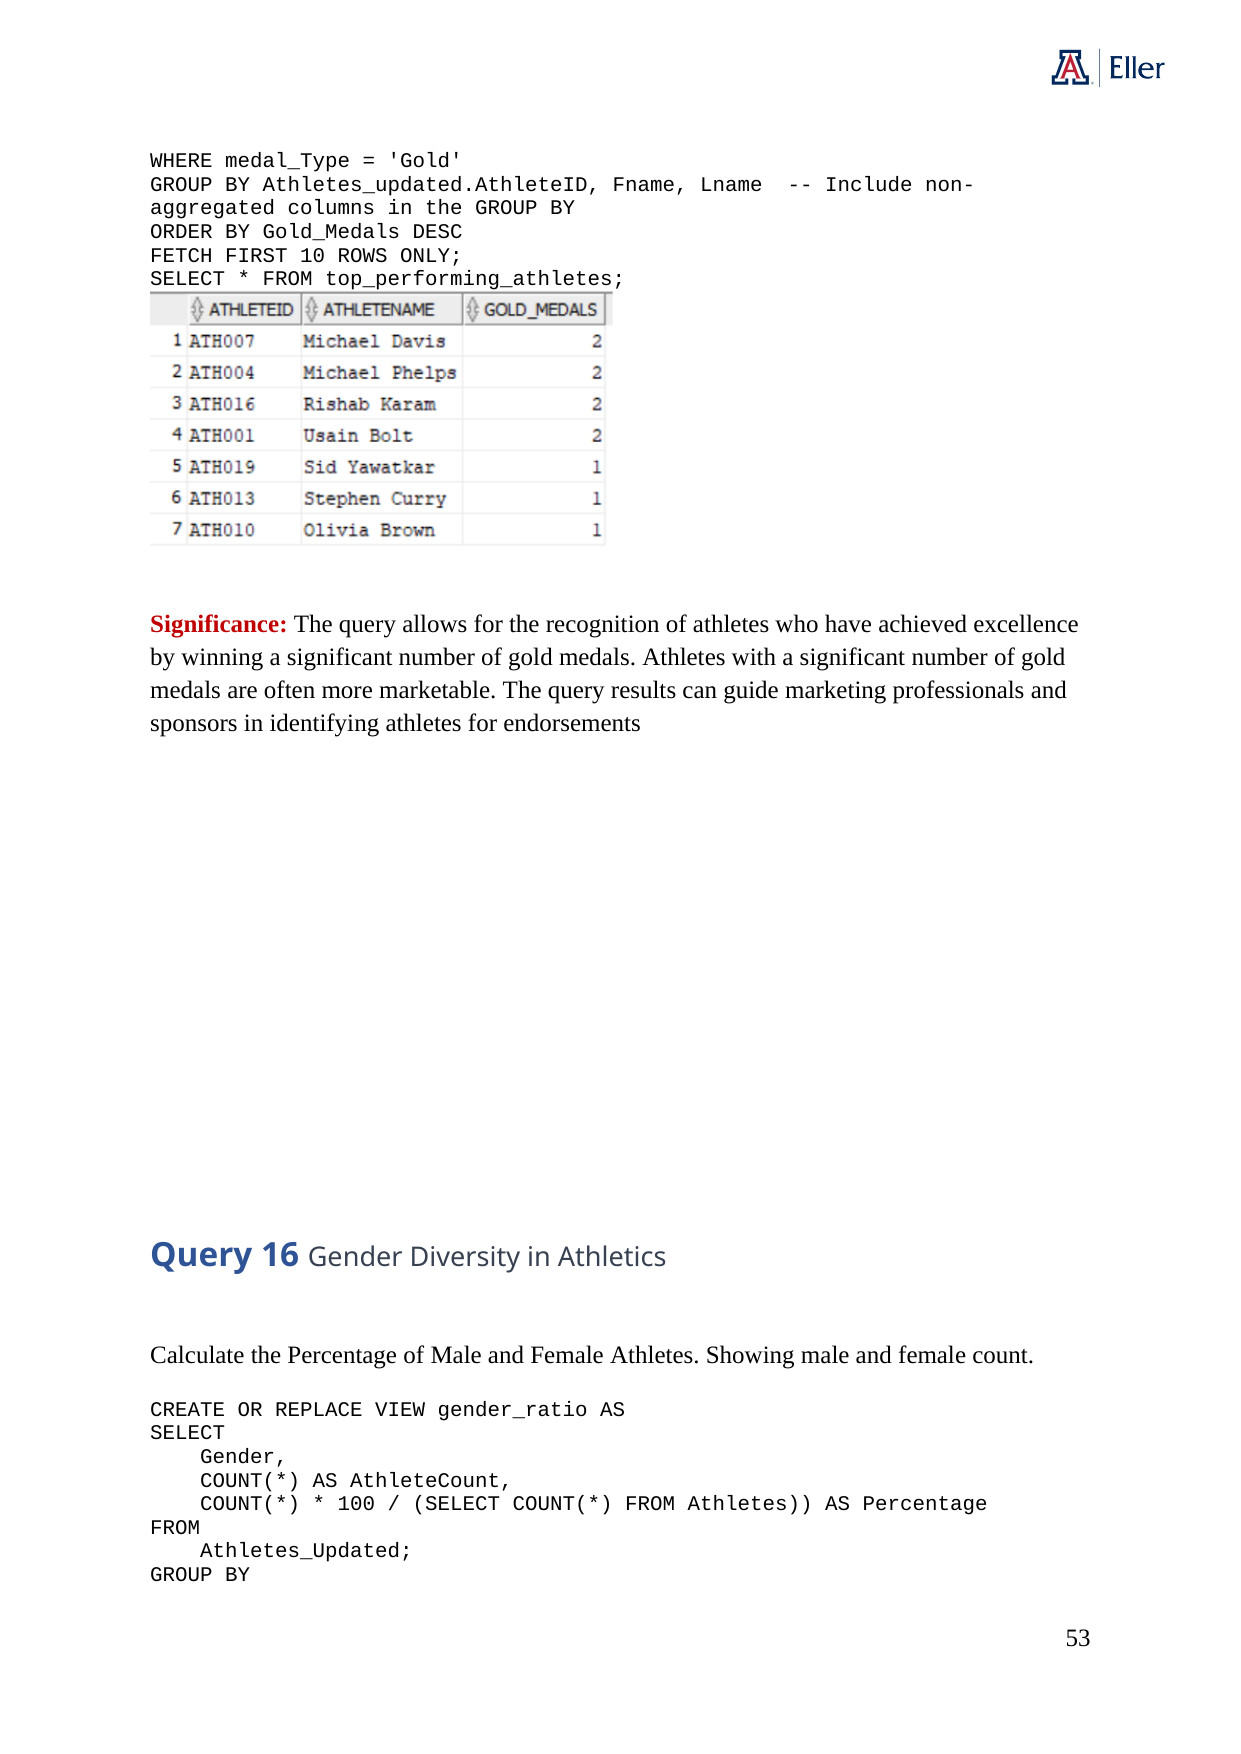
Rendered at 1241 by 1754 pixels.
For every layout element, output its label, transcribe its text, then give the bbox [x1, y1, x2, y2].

text ORDER BY Gold_Medals DESC [150, 221, 1090, 244]
text GROUP BY [150, 1564, 1090, 1588]
text FETCH FIRST 10 ROWS ONLY; [150, 244, 1090, 268]
text Calculate the Percentage of Male and Female Athletes. Showing male and female count. [150, 1341, 1090, 1369]
text GROUP BY Athletes_updated.AthleteID, Fname, Lname -- Include non-aggregated columns in the GROUP BY [150, 174, 1090, 221]
text COUNT(*) * 100 / (SELECT COUNT(*) FROM Athletes)) AS Percentage [150, 1493, 1090, 1517]
text Athletes_Updated; [150, 1541, 1090, 1564]
text SELECT * FROM top_performing_athletes; [150, 268, 1090, 292]
text FROM [150, 1517, 1090, 1541]
text SELECT [150, 1422, 1090, 1446]
subtitle Query 16 Gender Diversity in Athletics [150, 1230, 1090, 1276]
picture [1036, 33, 1187, 100]
text CREATE OR REPLACE VIEW gender_ratio AS [150, 1399, 1090, 1422]
text Gender, [150, 1446, 1090, 1469]
text WHERE medal_Type = 'Gold' [150, 150, 1090, 174]
text COUNT(*) AS AthleteCount, [150, 1469, 1090, 1493]
picture [150, 291, 613, 549]
text Significance: The query allows for the recognition of athletes who have achieved excellence by winning a significant number of gold medals. Athletes with a significant number of gold medals are often more marketable. The query results can guide marketing professionals and sponsors in identifying athletes for endorsements [150, 609, 1090, 737]
